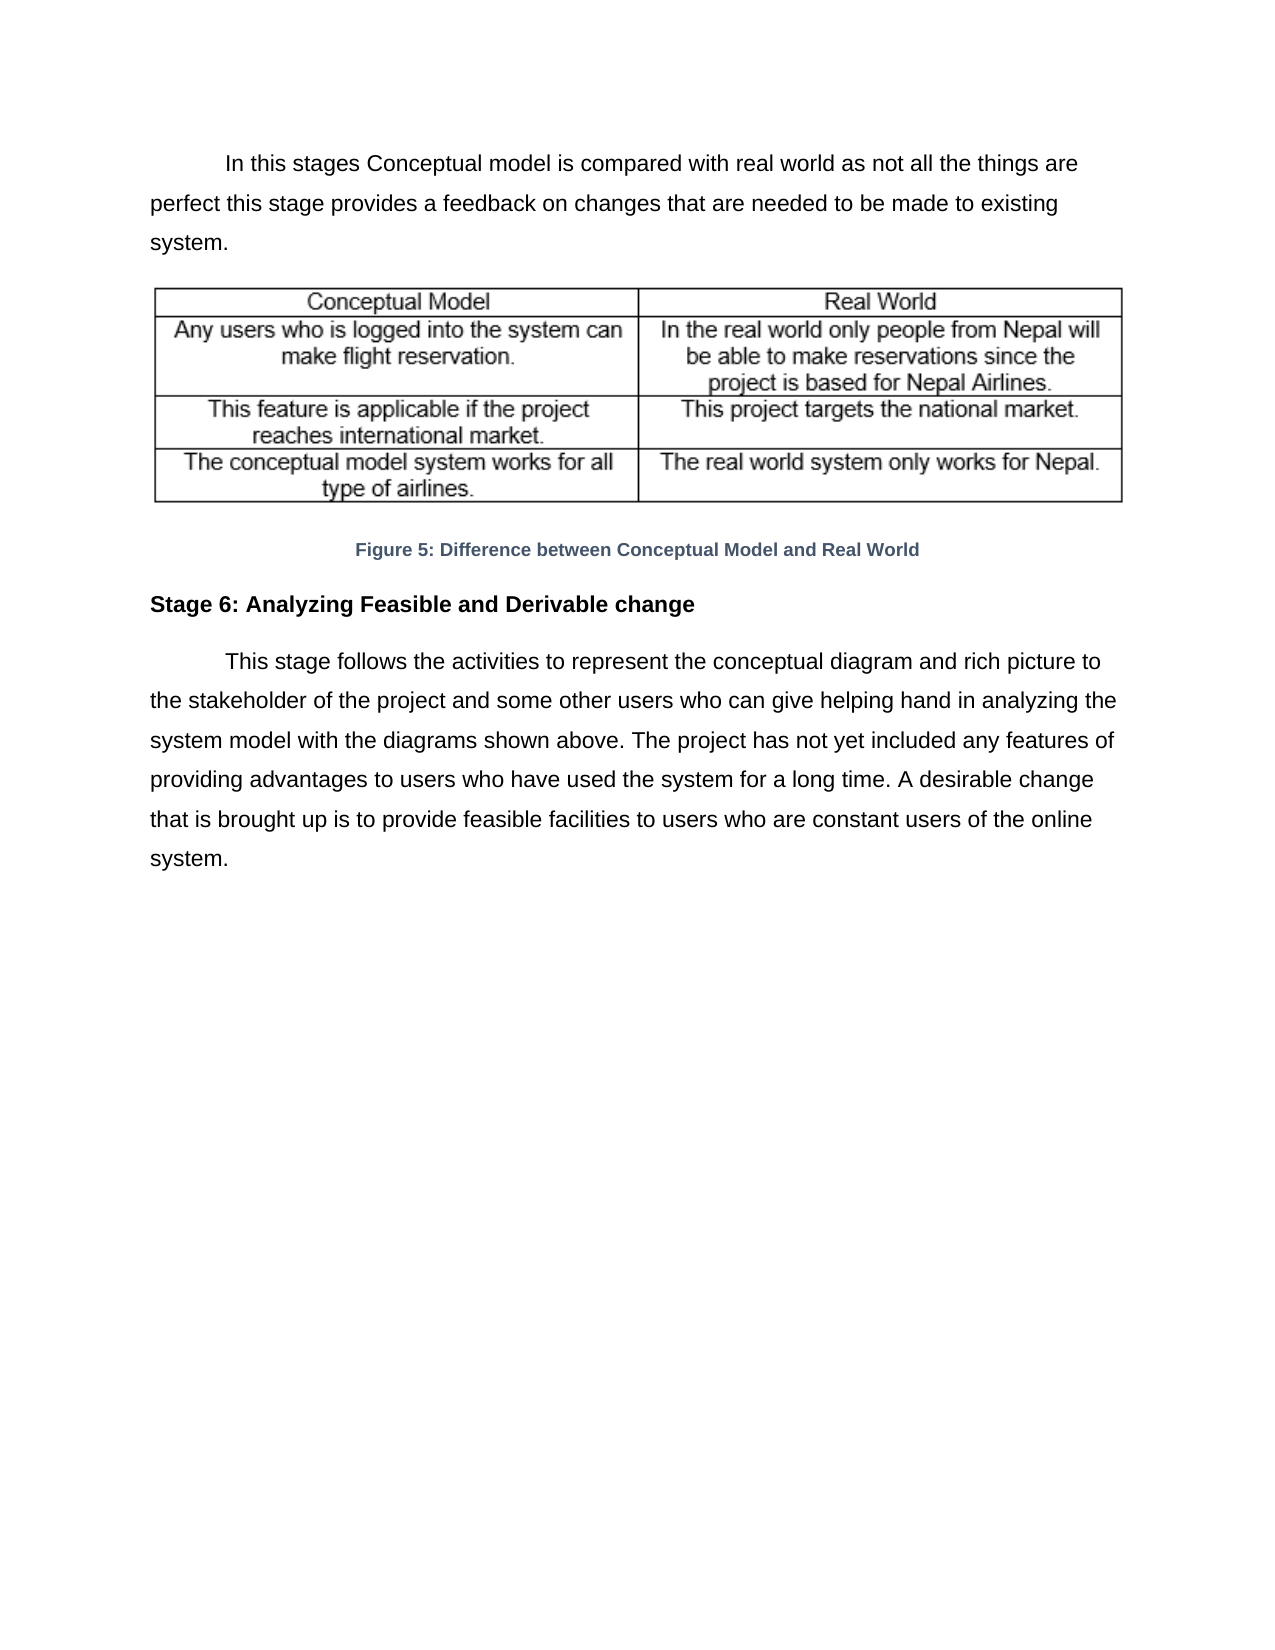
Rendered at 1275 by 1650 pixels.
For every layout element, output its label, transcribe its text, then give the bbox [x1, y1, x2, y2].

text Stage 6: Analyzing Feasible and Derivable change [150, 591, 1125, 618]
picture [150, 285, 1125, 509]
text In this stages Conceptual model is compared with real world as not all the things are perfect this stage provides a feedback on changes that are needed to be made to existing system. [150, 150, 1125, 255]
text This stage follows the activities to represent the conceptual diagram and rich picture to the stakeholder of the project and some other users who can give helping hand in analyzing the system model with the diagrams shown above. The project has not yet included any features of providing advantages to users who have used the system for a long time. A desirable change that is brought up is to provide feasible facilities to users who are constant users of the online system. [150, 648, 1125, 871]
text Figure 5: Difference between Conceptual Model and Real World [150, 538, 1125, 560]
